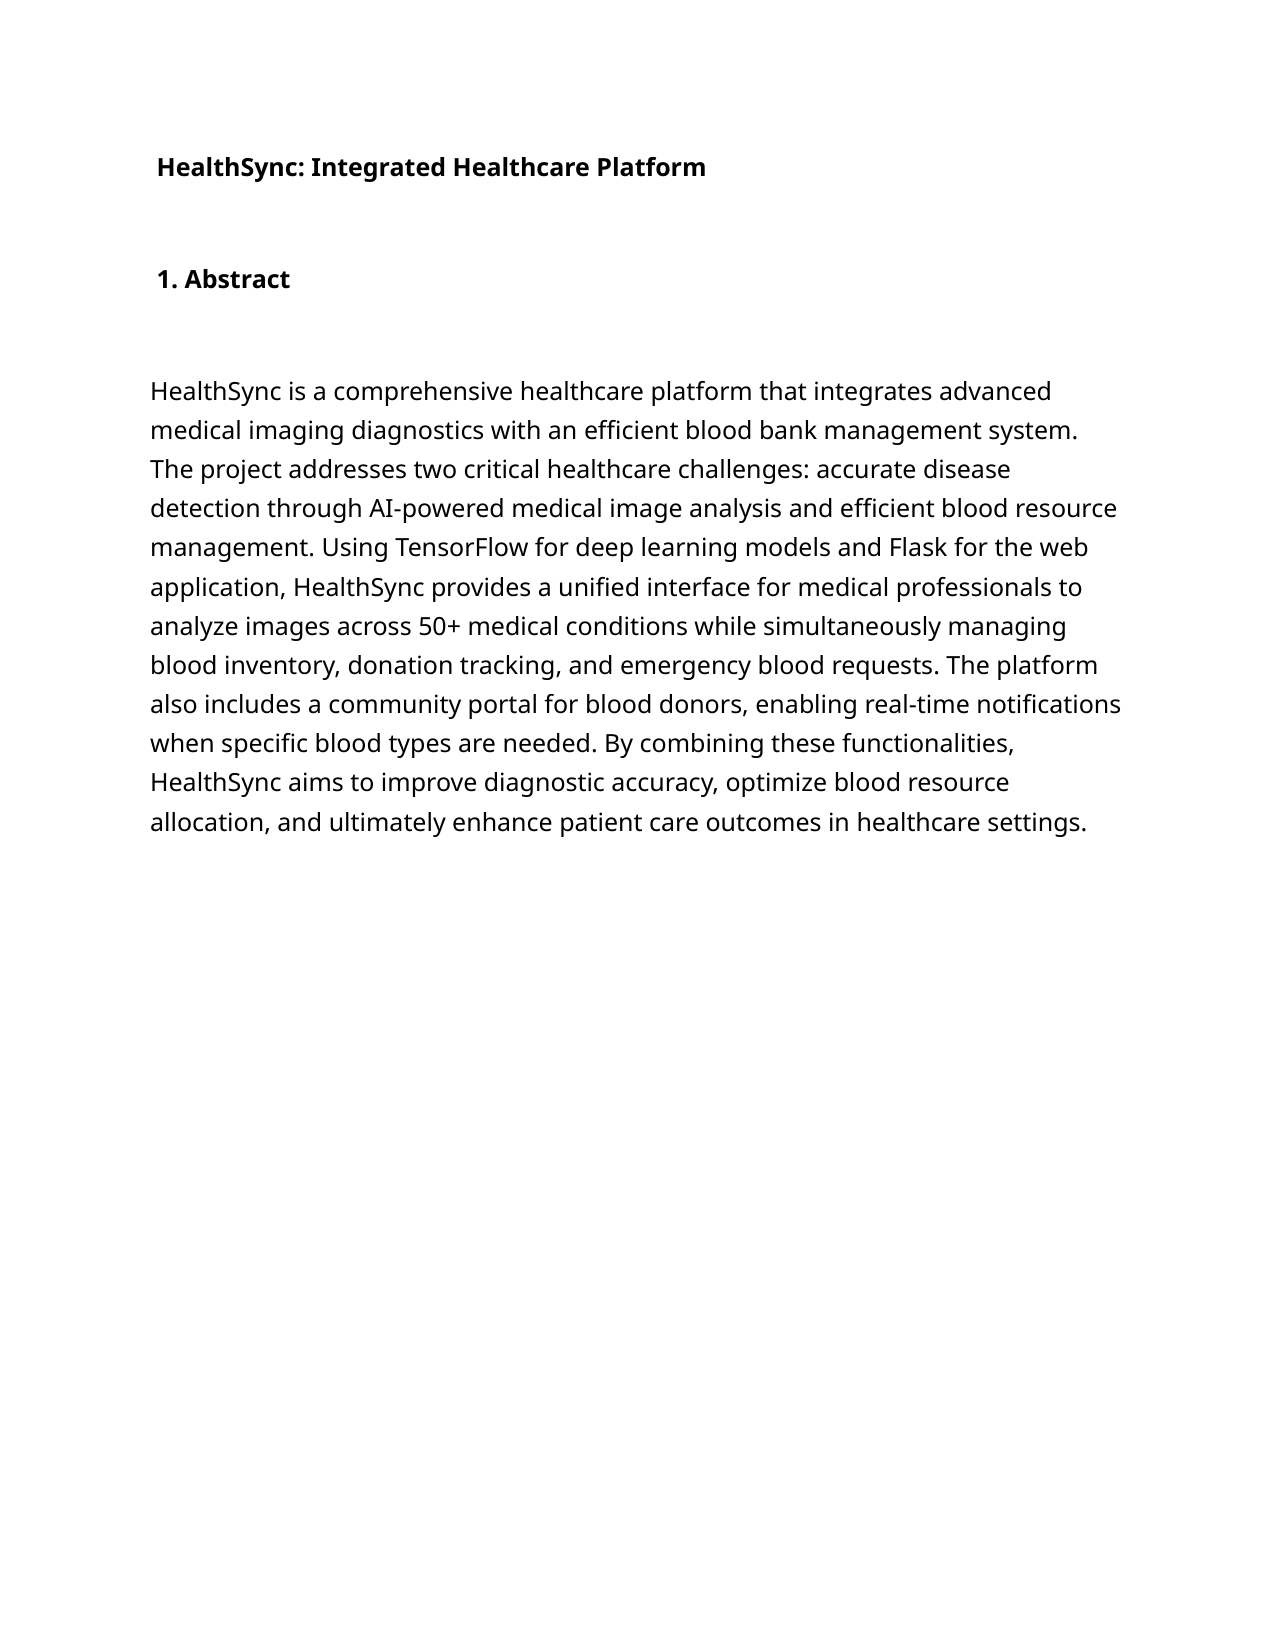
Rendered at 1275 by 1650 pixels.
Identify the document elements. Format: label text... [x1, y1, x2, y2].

text 1. Abstract [150, 262, 1125, 296]
text HealthSync is a comprehensive healthcare platform that integrates advanced medical imaging diagnostics with an efficient blood bank management system. The project addresses two critical healthcare challenges: accurate disease detection through AI-powered medical image analysis and efficient blood resource management. Using TensorFlow for deep learning models and Flask for the web application, HealthSync provides a unified interface for medical professionals to analyze images across 50+ medical conditions while simultaneously managing blood inventory, donation tracking, and emergency blood requests. The platform also includes a community portal for blood donors, enabling real-time notifications when specific blood types are needed. By combining these functionalities, HealthSync aims to improve diagnostic accuracy, optimize blood resource allocation, and ultimately enhance patient care outcomes in healthcare settings. [150, 373, 1125, 838]
text HealthSync: Integrated Healthcare Platform [150, 150, 1125, 184]
